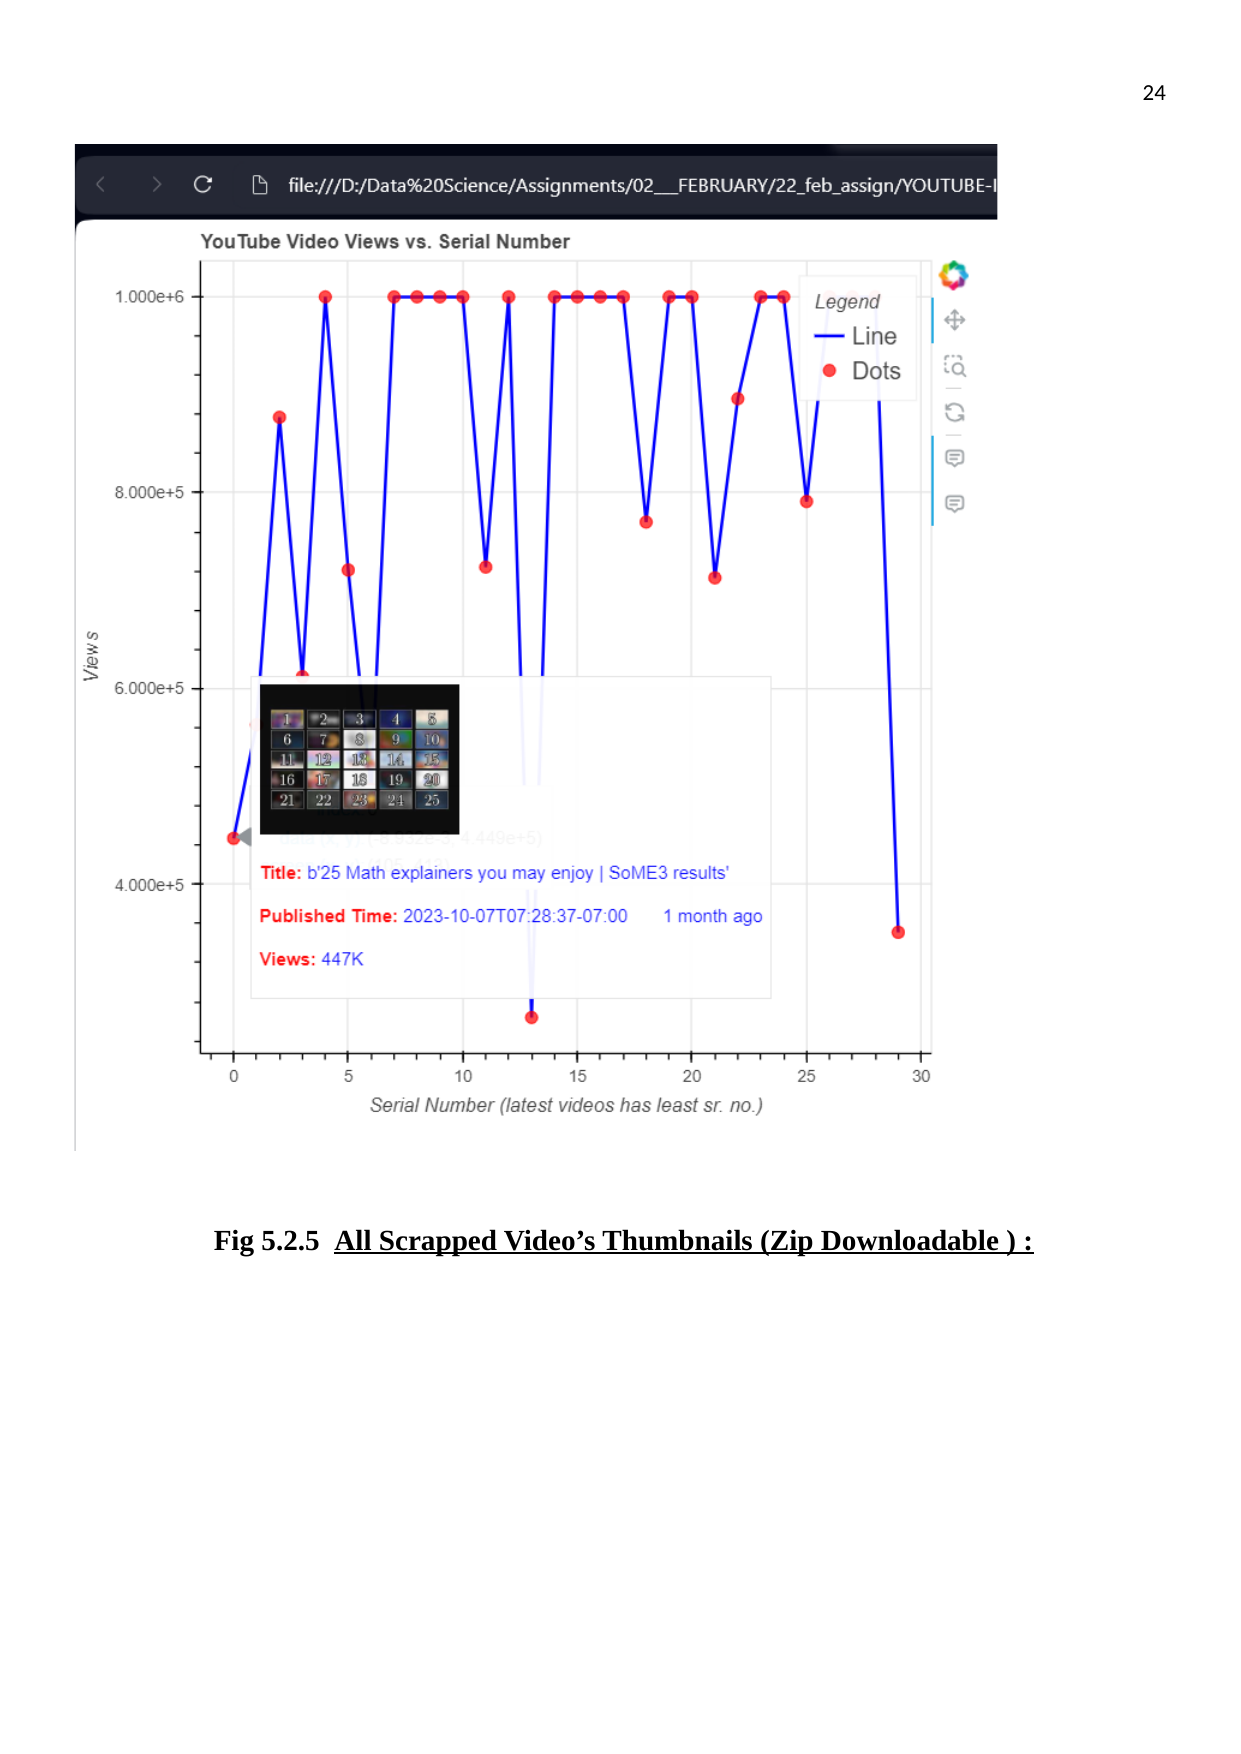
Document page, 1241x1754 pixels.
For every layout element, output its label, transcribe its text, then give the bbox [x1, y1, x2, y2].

text Fig 5.2.5 All Scrapped Video’s Thumbnails (Zip Downloadable ) : [75, 1223, 1172, 1257]
picture [74, 144, 998, 1151]
